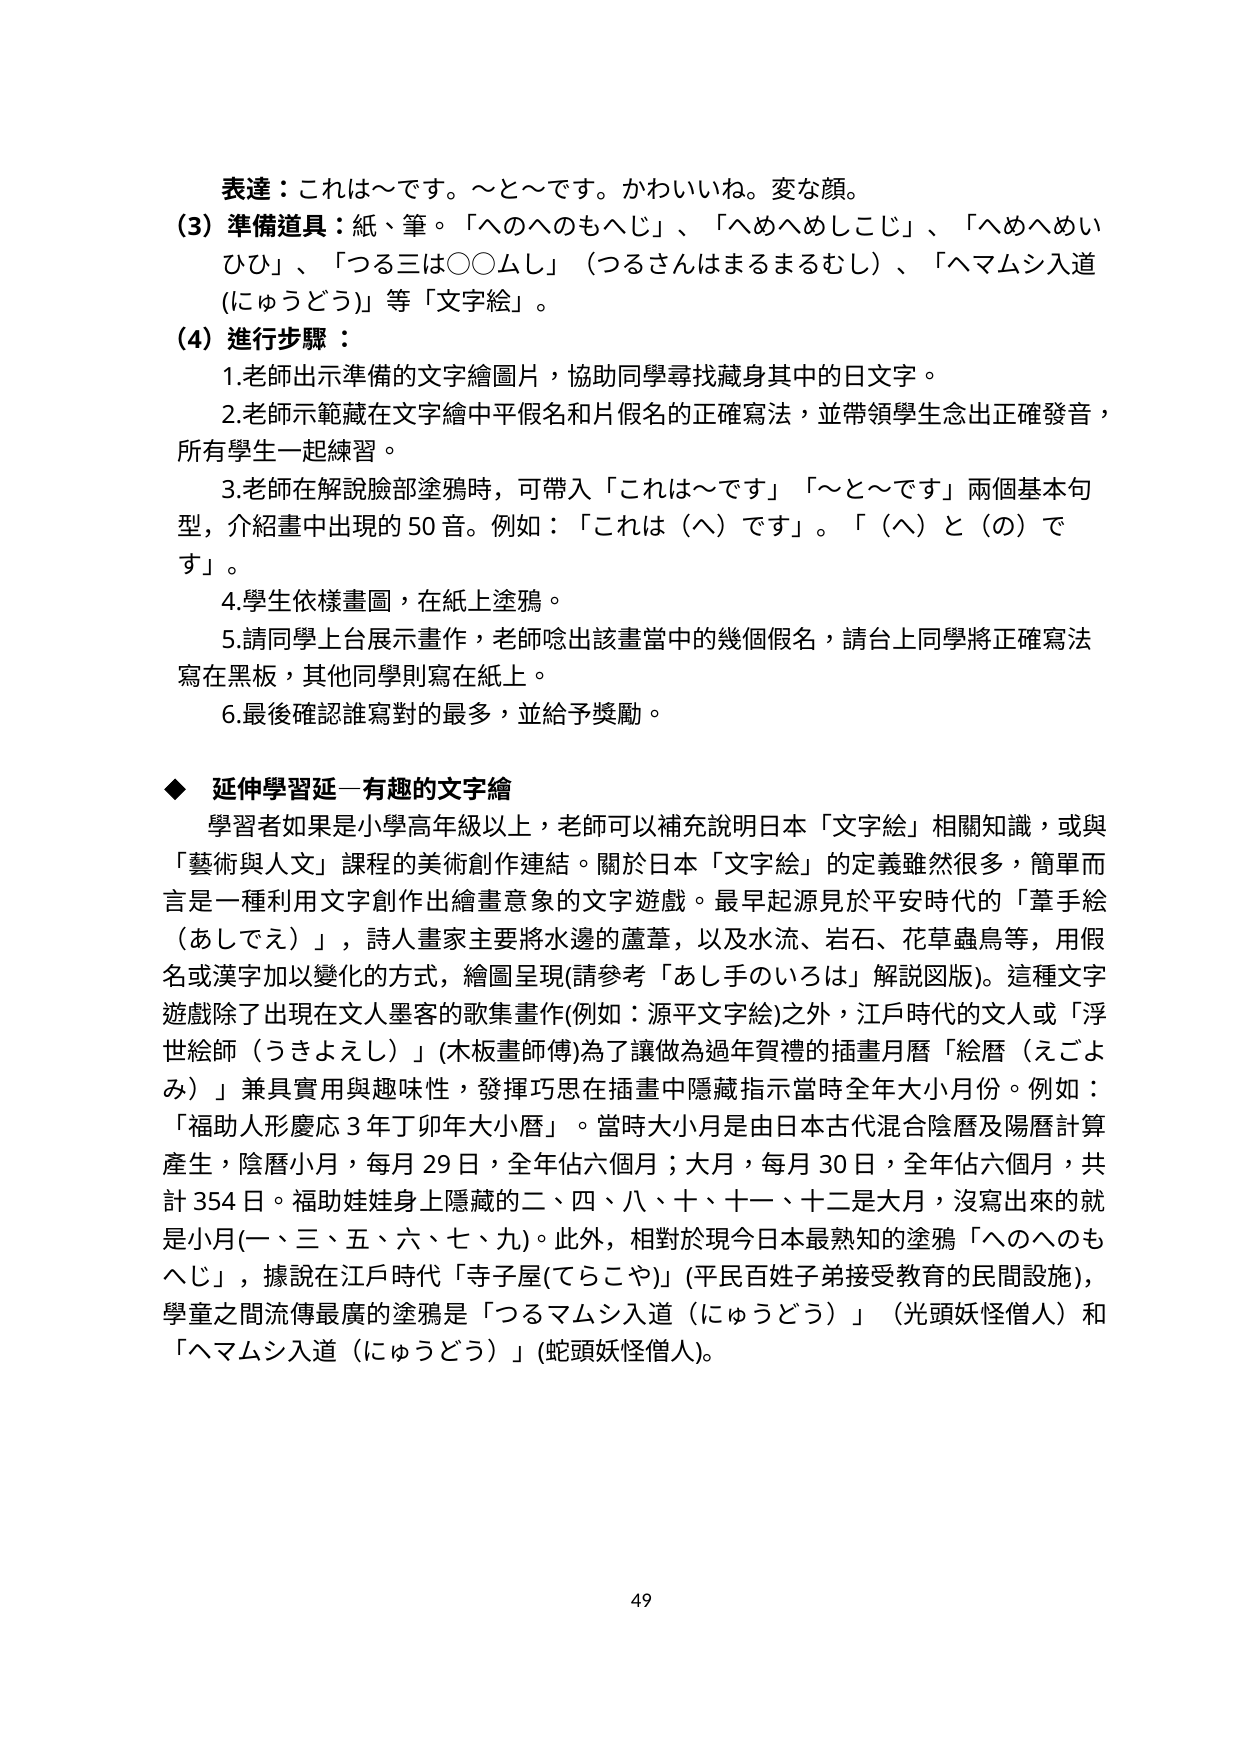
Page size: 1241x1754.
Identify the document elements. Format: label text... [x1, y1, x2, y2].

text （3）準備道具：紙、筆。「へのへのもへじ」、「へめへめしこじ」、「へめへめいひひ」、「つる三は○○ムし」（つるさんはまるまるむし）、「ヘマムシ入道(にゅうどう)」等「文字絵」。 [162, 206, 1107, 319]
list 延伸學習延―有趣的文字繪 [162, 769, 1107, 806]
text 2.老師示範藏在文字繪中平假名和片假名的正確寫法，並帶領學生念出正確發音，所有學生一起練習。 [177, 394, 1107, 469]
text 5.請同學上台展示畫作，老師唸出該畫當中的幾個假名，請台上同學將正確寫法寫在黑板，其他同學則寫在紙上。 [177, 619, 1107, 694]
text 6.最後確認誰寫對的最多，並給予獎勵。 [177, 694, 1107, 731]
text 學習者如果是小學高年級以上，老師可以補充說明日本「文字絵」相關知識，或與「藝術與人文」課程的美術創作連結。關於日本「文字絵」的定義雖然很多，簡單而言是一種利用文字創作出繪畫意象的文字遊戲。最早起源見於平安時代的「葦手絵（あしでえ）」，詩人畫家主要將水邊的蘆葦，以及水流、岩石、花草蟲鳥等，用假名或漢字加以變化的方式，繪圖呈現(請參考「あし手のいろは」解説図版)。這種文字遊戲除了出現在文人墨客的歌集畫作(例如：源平文字絵)之外，江戶時代的文人或「浮世絵師（うきよえし）」(木板畫師傅)為了讓做為過年賀禮的插畫月曆「絵暦（えごよみ）」兼具實用與趣味性，發揮巧思在插畫中隱藏指示當時全年大小月份。例如：「福助人形慶応3年丁卯年大小暦」。當時大小月是由日本古代混合陰曆及陽曆計算產生，陰曆小月，每月29日，全年佔六個月；大月，每月30日，全年佔六個月，共計354日。福助娃娃身上隱藏的二、四、八、十、十一、十二是大月，沒寫出來的就是小月(一、三、五、六、七、九)。此外，相對於現今日本最熟知的塗鴉「へのへのもへじ」，據說在江戶時代「寺子屋(てらこや)」(平民百姓子弟接受教育的民間設施)，學童之間流傳最廣的塗鴉是「つるマムシ入道（にゅうどう）」（光頭妖怪僧人）和「ヘマムシ入道（にゅうどう）」(蛇頭妖怪僧人)。 [162, 806, 1107, 1369]
text 表達：これは～です。～と～です。かわいいね。変な顔。 [222, 169, 1107, 206]
text 3.老師在解說臉部塗鴉時，可帶入「これは～です」「～と～です」兩個基本句型，介紹畫中出現的50音。例如：「これは（へ）です」。「（へ）と（の）です」。 [177, 469, 1107, 581]
text 1.老師出示準備的文字繪圖片，協助同學尋找藏身其中的日文字。 [162, 356, 1107, 394]
text （4）進行步驟 ： [162, 319, 1107, 356]
text 4.學生依樣畫圖，在紙上塗鴉。 [177, 581, 1107, 619]
